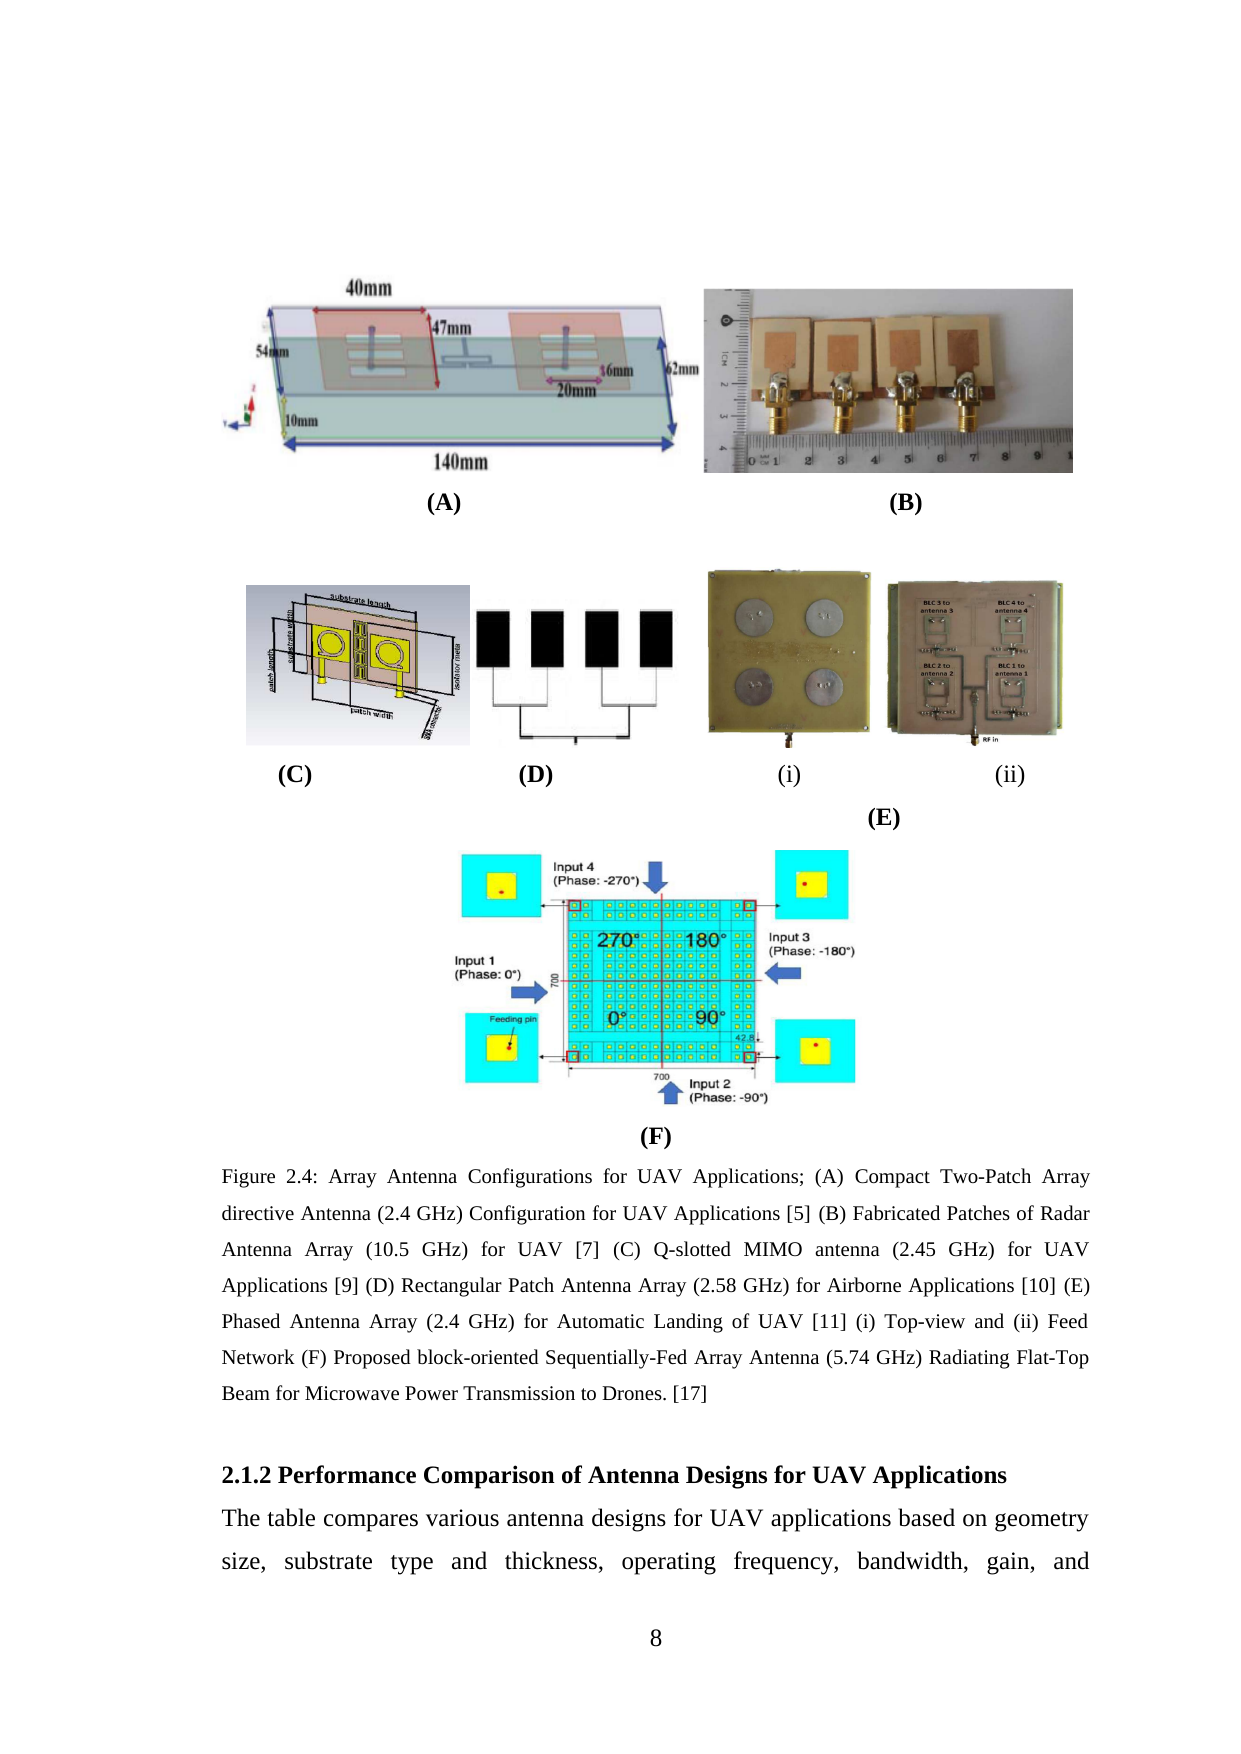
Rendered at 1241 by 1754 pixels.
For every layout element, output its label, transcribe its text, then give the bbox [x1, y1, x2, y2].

picture [221, 272, 1073, 473]
picture [685, 565, 1070, 748]
text (E) [221, 802, 1090, 831]
picture [242, 584, 680, 748]
text 2.1.2 Performance Comparison of Antenna Designs for UAV Applications [221, 1460, 1090, 1489]
text (F) [221, 1121, 1090, 1150]
text Figure 2.4: Array Antenna Configurations for UAV Applications; (A) Compact Two-Patch Array directive Antenna (2.4 GHz) Configuration for UAV Applications [5] (B) Fabricated Patches of Radar Antenna Array (10.5 GHz) for UAV [7] (C) Q-slotted MIMO antenna (2.45 GHz) for UAV Applications [9] (D) Rectangular Patch Antenna Array (2.58 GHz) for Airborne Applications [10] (E) Phased Antenna Array (2.4 GHz) for Automatic Landing of UAV [11] (i) Top-view and (ii) Feed Network (F) Proposed block-oriented Sequentially-Fed Array Antenna (5.74 GHz) Radiating Flat-Top Beam for Microwave Power Transmission to Drones. [17] [221, 1164, 1090, 1405]
picture [449, 845, 863, 1107]
list (B) [259, 487, 1090, 515]
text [221, 1503, 1090, 1575]
text (C) (D) (i) (ii) [221, 759, 1090, 788]
